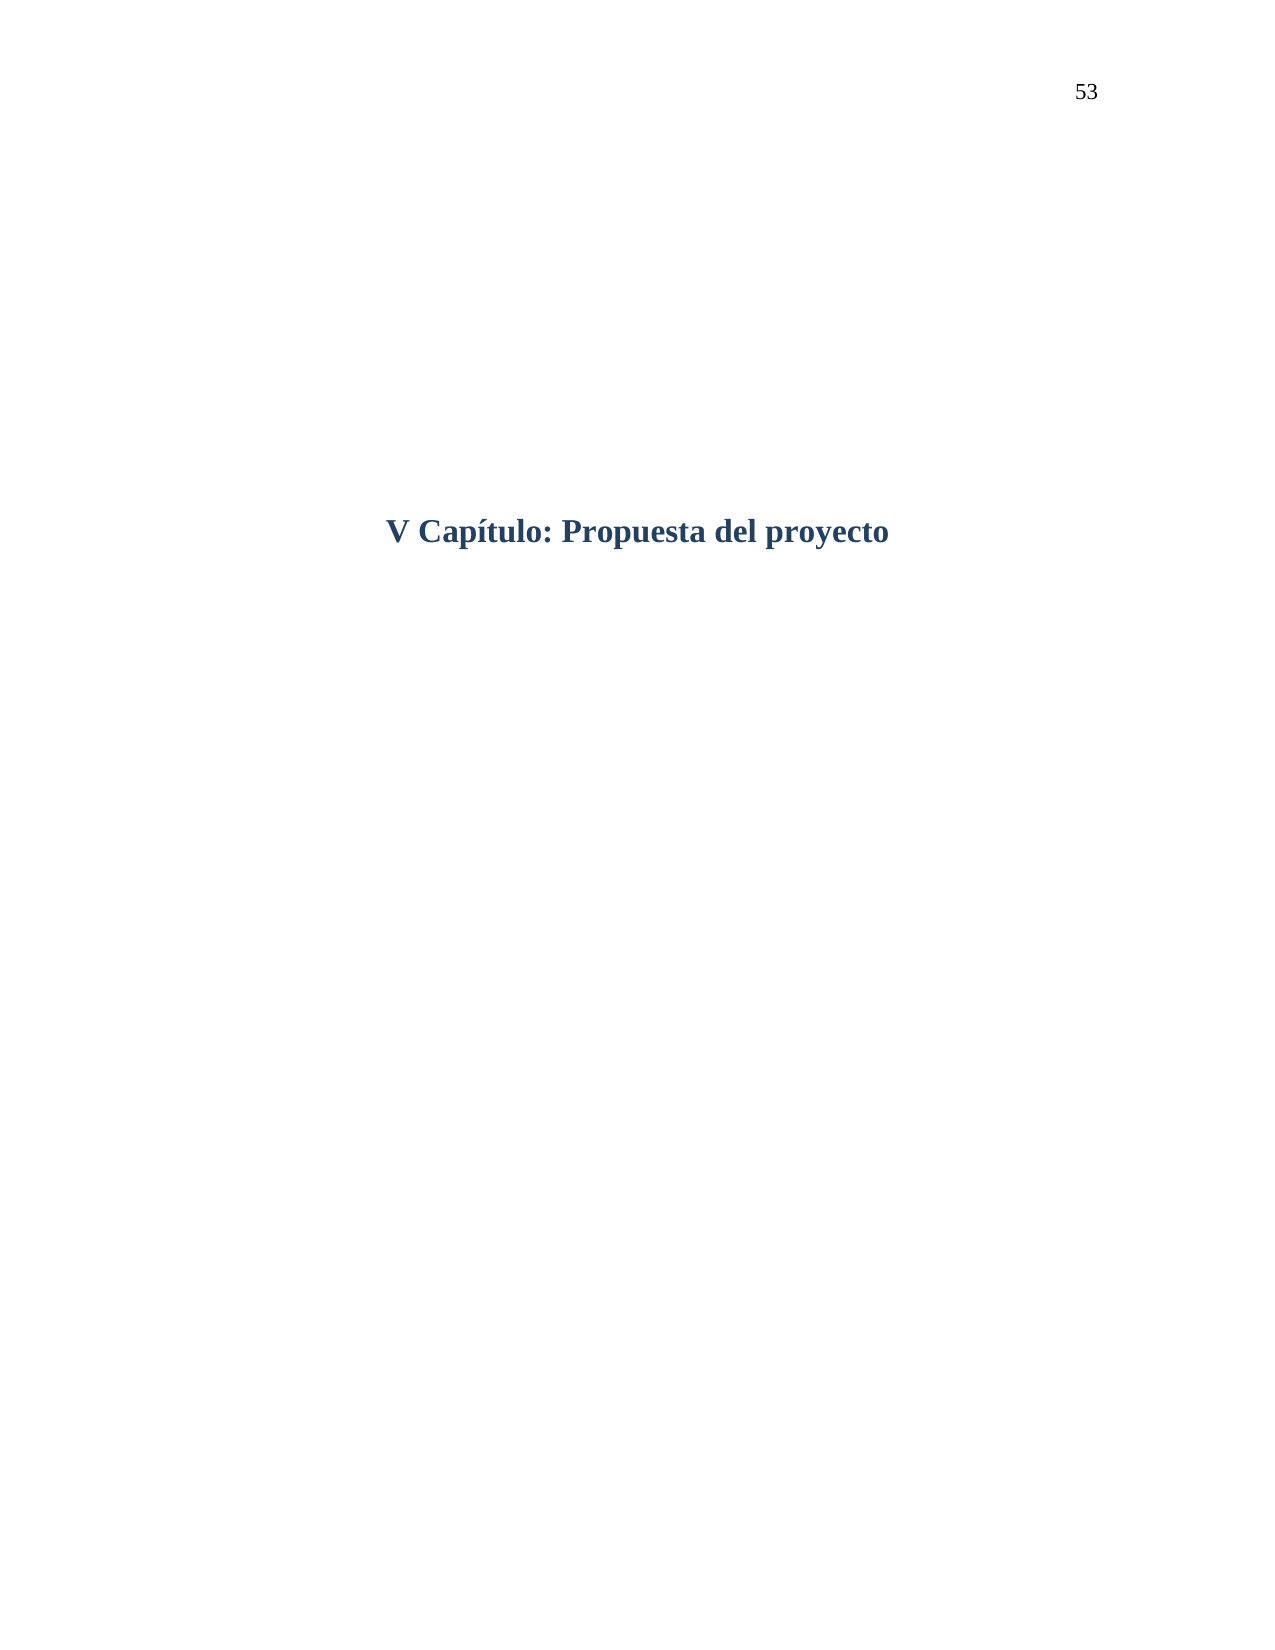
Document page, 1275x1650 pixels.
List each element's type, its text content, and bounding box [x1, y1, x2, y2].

subtitle V Capítulo: Propuesta del proyecto [353, 512, 922, 550]
